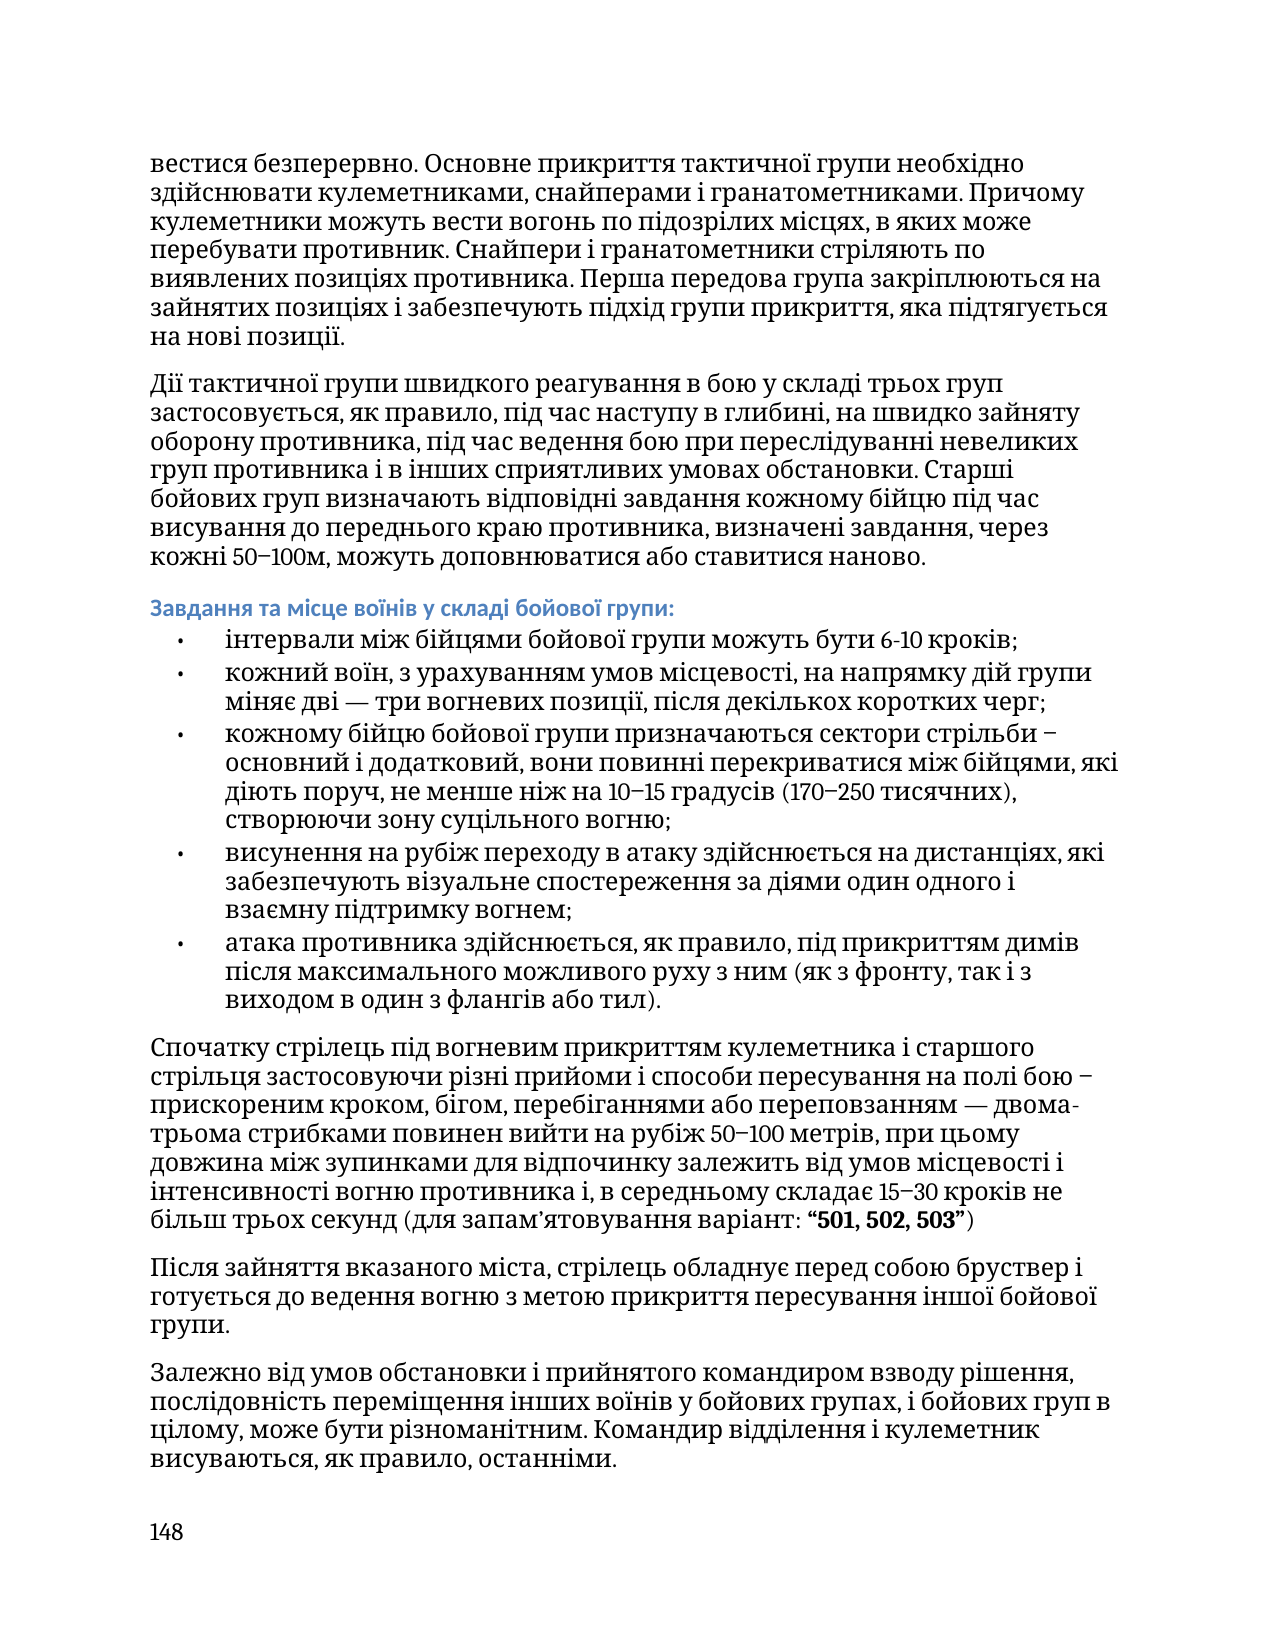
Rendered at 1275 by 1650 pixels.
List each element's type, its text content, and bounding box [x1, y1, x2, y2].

text Після зайняття вказаного міста, стрілець обладнує перед собою бруствер і готується до ведення вогню з метою прикриття пересування іншої бойової групи. [150, 1254, 1125, 1340]
list кожному бійцю бойової групи призначаються сектори стрільби ‒ основний і додатковий, вони повинні перекриватися між бійцями, які діють поруч, не менше ніж на 10‒15 градусів (170‒250 тисячних), створюючи зону суцільного вогню; [175, 720, 1125, 835]
list атака противника здійснюється, як правило, під прикриттям димів після максимального можливого руху з ним (як з фронту, так і з виходом в один з флангів або тил). [175, 929, 1125, 1015]
text Спочатку стрілець під вогневим прикриттям кулеметника і старшого стрільця застосовуючи різні прийоми і способи пересування на полі бою ‒ прискореним кроком, бігом, перебіганнями або переповзанням — двома-трьома стрибками повинен вийти на рубіж 50‒100 метрів, при цьому довжина між зупинками для відпочинку залежить від умов місцевості і інтенсивності вогню противника і, в середньому складає 15‒30 кроків не більш трьох секунд (для запам’ятовування варіант: “501, 502, 503”) [150, 1034, 1125, 1235]
list висунення на рубіж переходу в атаку здійснюється на дистанціях, які забезпечують візуальне спостереження за діями один одного і взаємну підтримку вогнем; [175, 839, 1125, 925]
list інтервали між бійцями бойової групи можуть бути 6-10 кроків; [175, 626, 1125, 655]
text Дії тактичної групи швидкого реагування в бою у складі трьох груп застосовується, як правило, під час наступу в глибині, на швидко зайняту оборону противника, під час ведення бою при переслідуванні невеликих груп противника і в інших сприятливих умовах обстановки. Старші бойових груп визначають відповідні завдання кожному бійцю під час висування до переднього краю противника, визначені завдання, через кожні 50‒100м, можуть доповнюватися або ставитися наново. [150, 370, 1125, 571]
list кожний воїн, з урахуванням умов місцевості, на напрямку дій групи міняє дві — три вогневих позиції, після декількох коротких черг; [175, 659, 1125, 716]
text Залежно від умов обстановки і прийнятого командиром взводу рішення, послідовність переміщення інших воїнів у бойових групах, і бойових груп в цілому, може бути різноманітним. Командир відділення і кулеметник висуваються, як правило, останніми. [150, 1359, 1125, 1474]
subtitle Завдання та місце воїнів у складі бойової групи: [150, 592, 1125, 623]
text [150, 150, 1125, 351]
